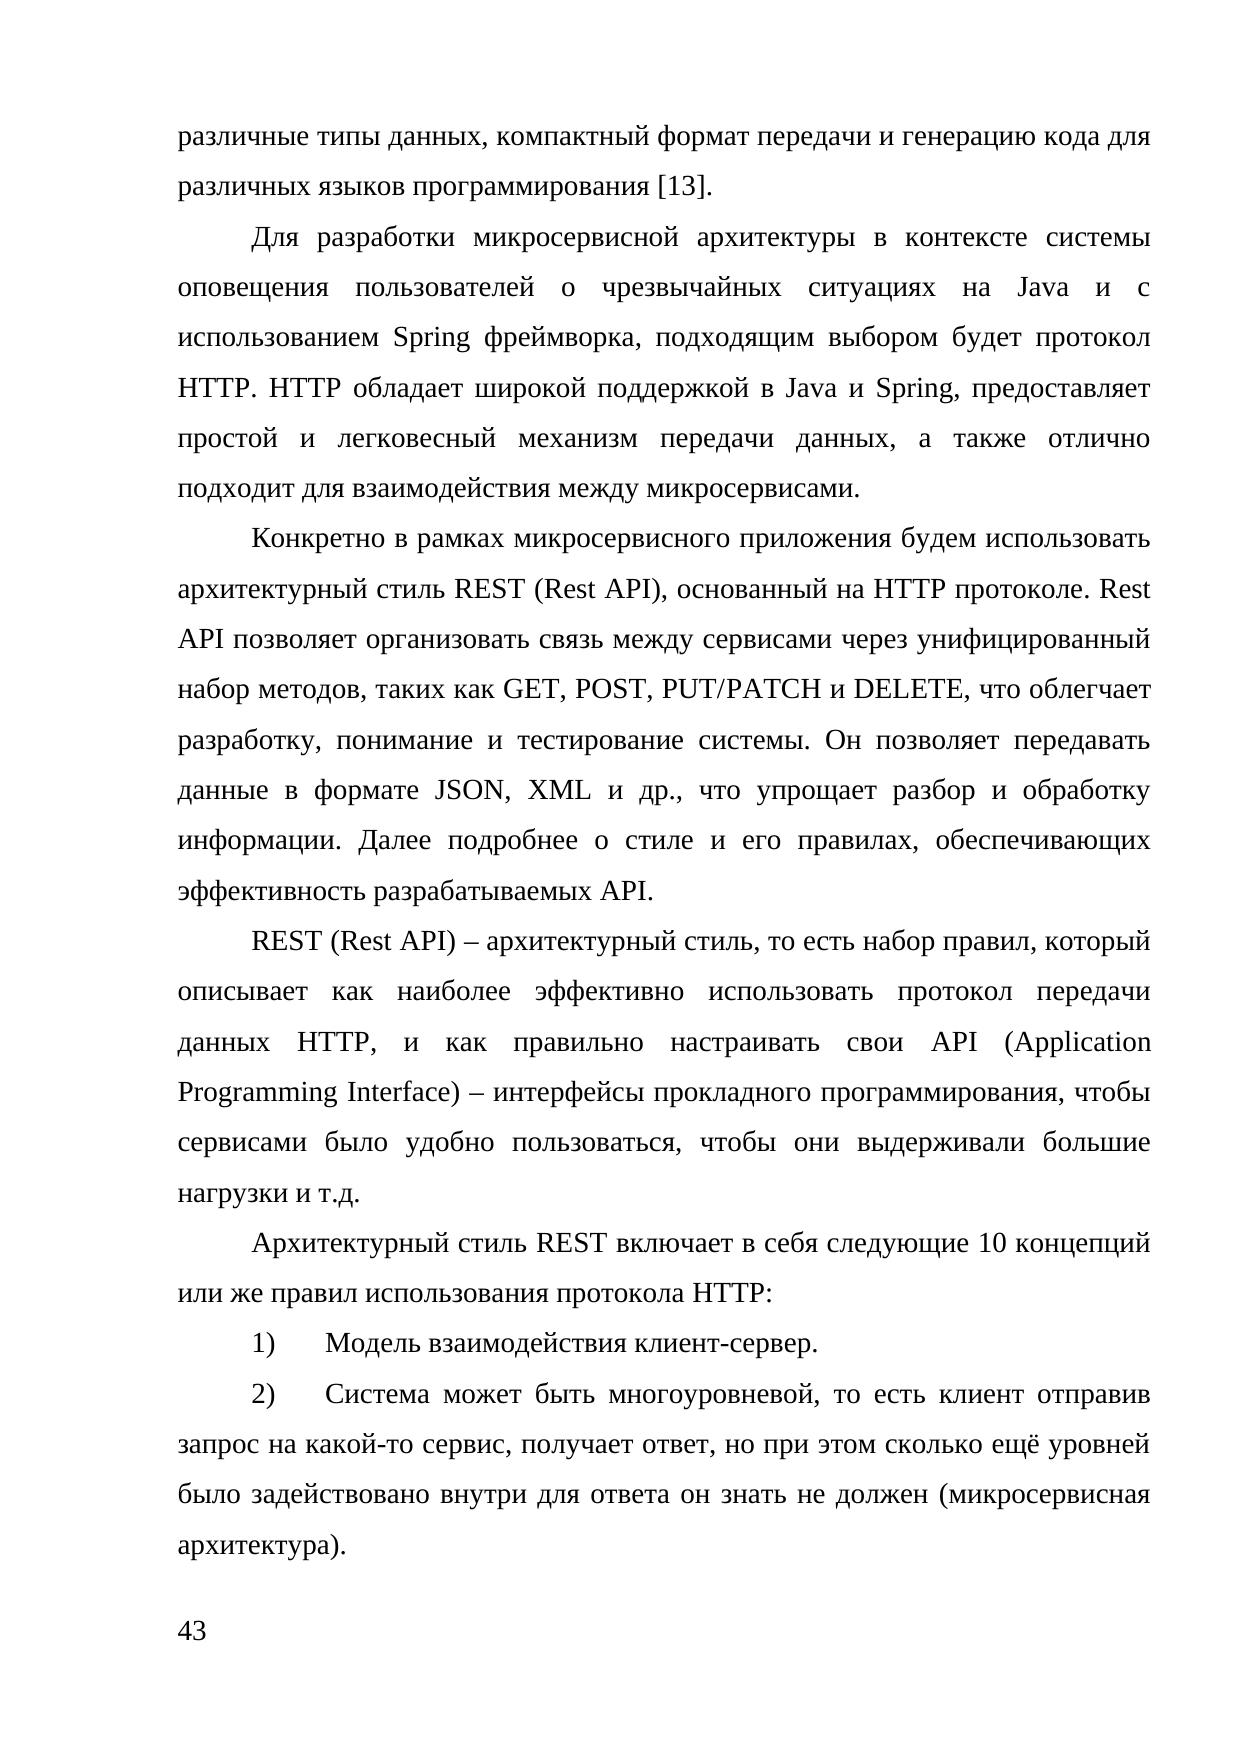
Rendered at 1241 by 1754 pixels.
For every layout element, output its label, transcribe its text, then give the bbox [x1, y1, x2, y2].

list Система может быть многоуровневой, то есть клиент отправив запрос на какой-то сервис, получает ответ, но при этом сколько ещё уровней было задействовано внутри для ответа он знать не должен (микросервисная архитектура). [177, 1376, 1152, 1560]
text Конкретно в рамках микросервисного приложения будем использовать архитектурный стиль REST (Rest API), основанный на HTTP протоколе. Rest API позволяет организовать связь между сервисами через унифицированный набор методов, таких как GET, POST, PUT/PATCH и DELETE, что облегчает разработку, понимание и тестирование системы. Он позволяет передавать данные в формате JSON, XML и др., что упрощает разбор и обработку информации. Далее подробнее о стиле и его правилах, обеспечивающих эффективность разрабатываемых API. [177, 521, 1152, 906]
text Архитектурный стиль REST включает в себя следующие 10 концепций или же правил использования протокола HTTP: [177, 1225, 1152, 1309]
text Для разработки микросервисной архитектуры в контексте системы оповещения пользователей о чрезвычайных ситуациях на Java и с использованием Spring фреймворка, подходящим выбором будет протокол HTTP. HTTP обладает широкой поддержкой в Java и Spring, предоставляет простой и легковесный механизм передачи данных, а также отлично подходит для взаимодействия между микросервисами. [177, 219, 1152, 504]
list Модель взаимодействия клиент-сервер. [177, 1326, 1152, 1359]
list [177, 118, 1152, 202]
text REST (Rest API) – архитектурный стиль, то есть набор правил, который описывает как наиболее эффективно использовать протокол передачи данных HTTP, и как правильно настраивать свои API (Application Programming Interface) – интерфейсы прокладного программирования, чтобы сервисами было удобно пользоваться, чтобы они выдерживали большие нагрузки и т.д. [177, 923, 1152, 1208]
